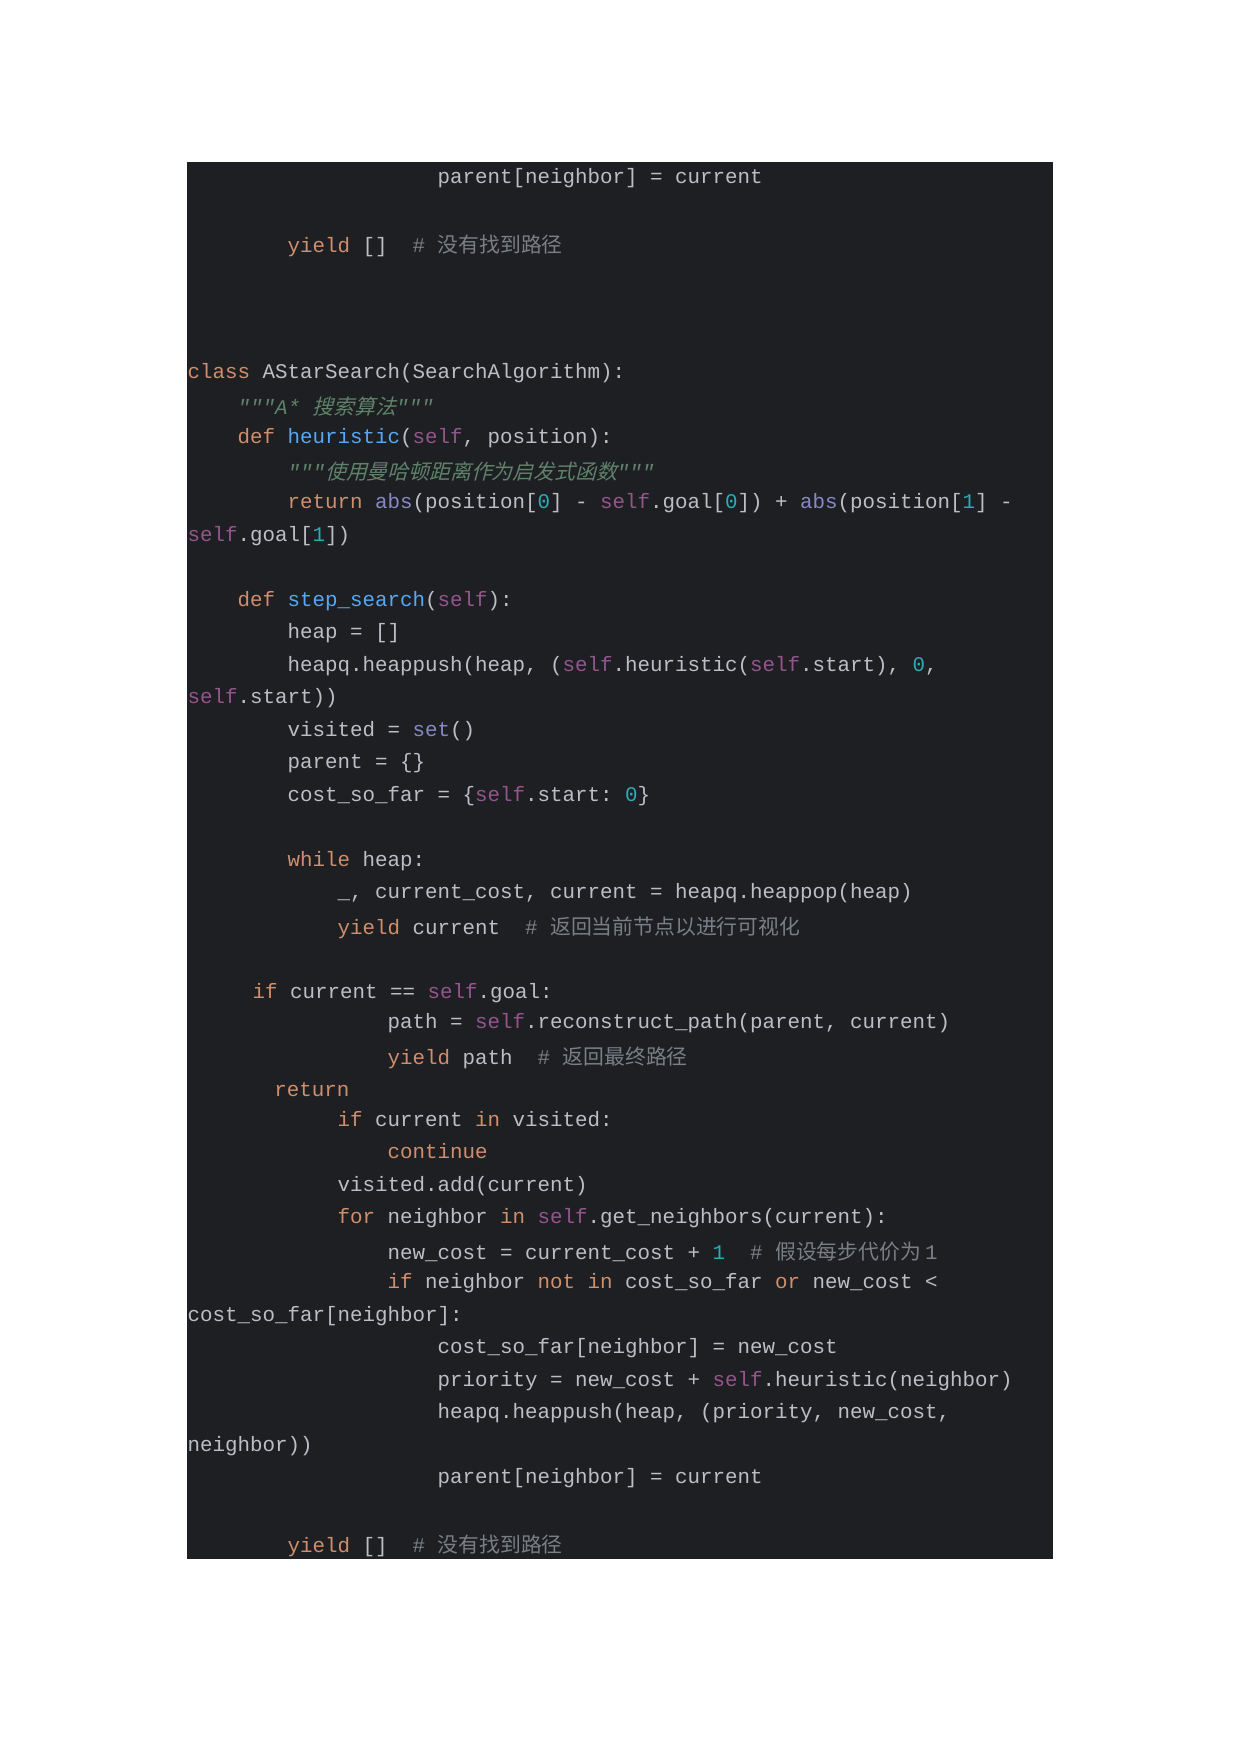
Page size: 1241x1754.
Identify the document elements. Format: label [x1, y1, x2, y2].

text [187, 162, 1053, 1559]
